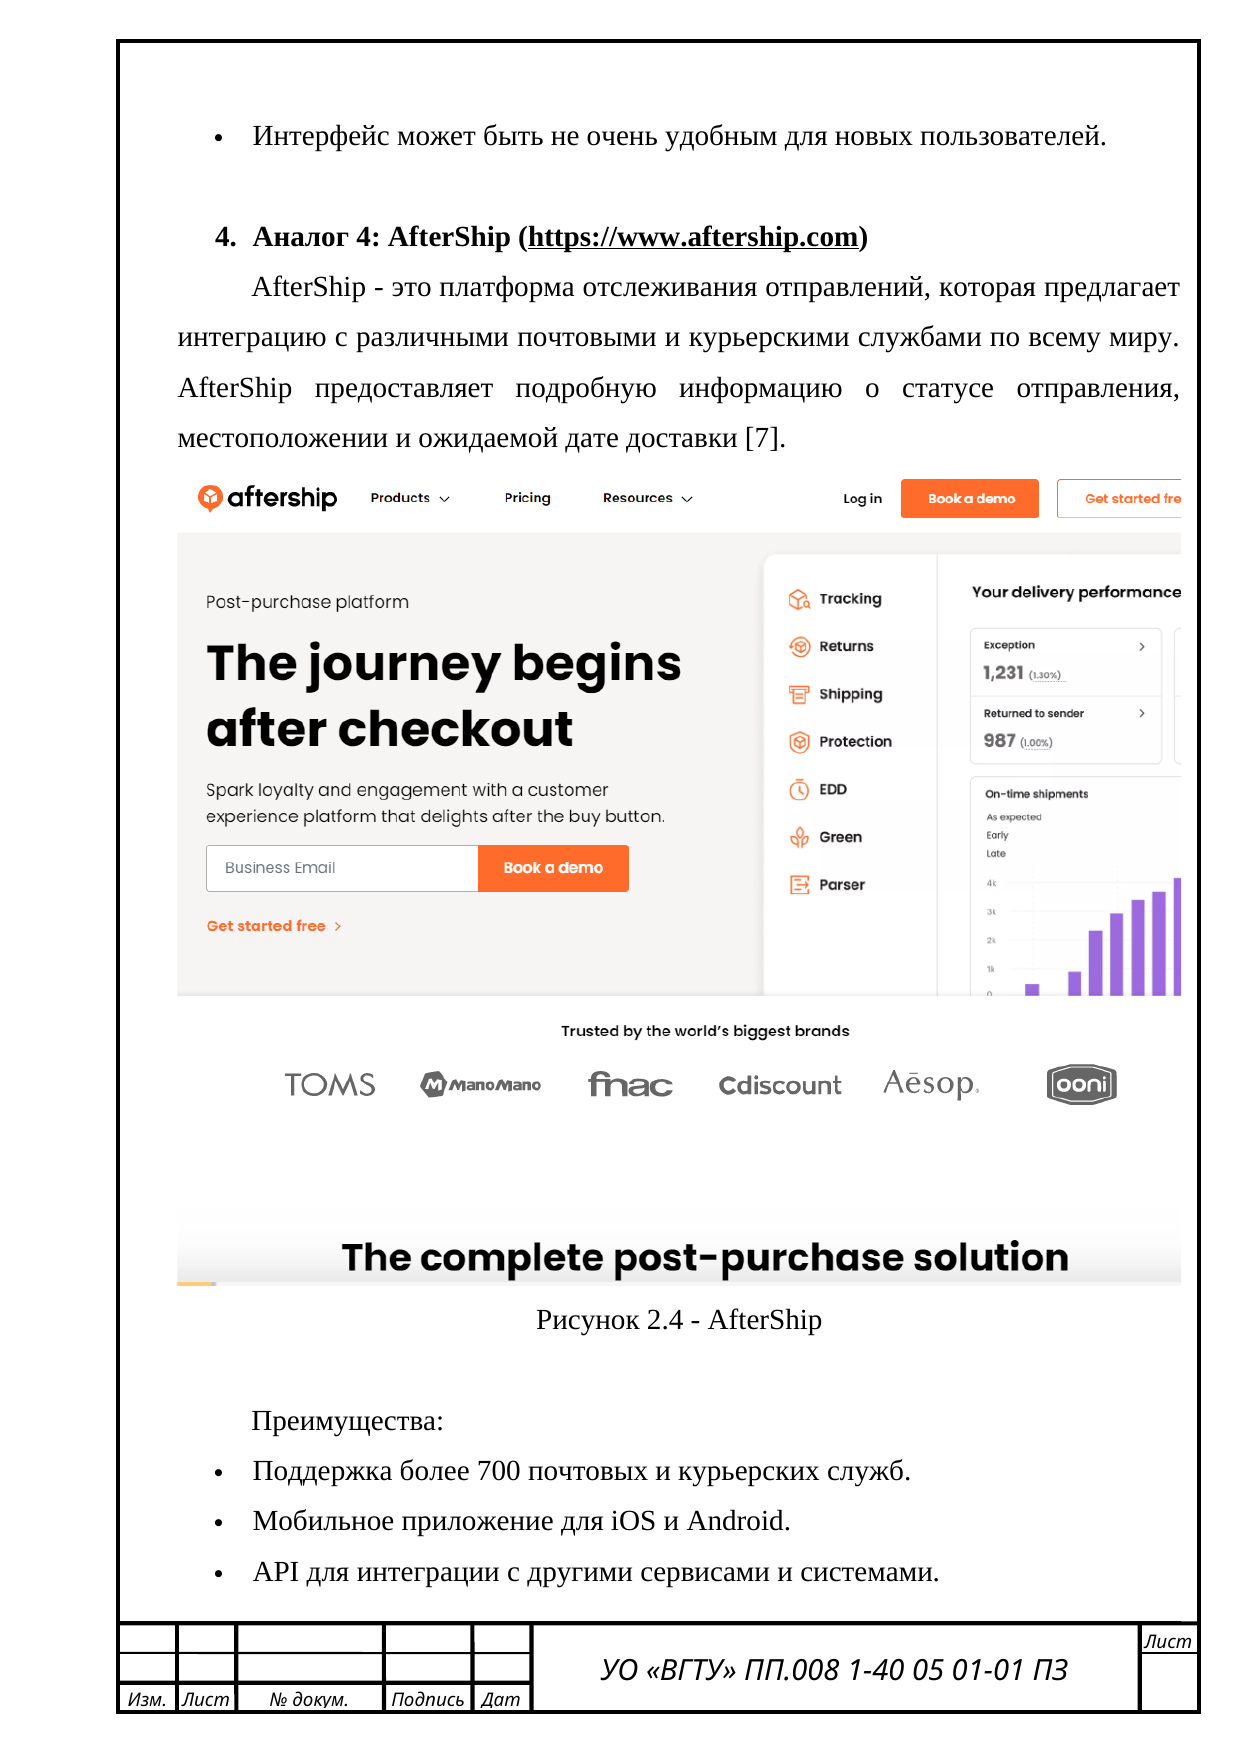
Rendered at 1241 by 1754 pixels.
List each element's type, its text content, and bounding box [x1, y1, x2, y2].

picture [177, 470, 1182, 1286]
list Мобильное приложение для iOS и Android. [215, 1503, 1181, 1537]
text Рисунок 2.4 - AfterShip [177, 1302, 1181, 1336]
text Преимущества: [177, 1403, 1181, 1436]
list Аналог 4: AfterShip (https://www.aftership.com) [215, 219, 1181, 252]
text AfterShip - это платформа отслеживания отправлений, которая предлагает интеграцию с различными почтовыми и курьерскими службами по всему миру. AfterShip предоставляет подробную информацию о статусе отправления, местоположении и ожидаемой дате доставки [7]. [177, 269, 1181, 453]
list Поддержка более 700 почтовых и курьерских служб. [215, 1453, 1181, 1487]
list Интерфейс может быть не очень удобным для новых пользователей. [215, 118, 1181, 152]
list API для интеграции с другими сервисами и системами. [215, 1554, 1181, 1587]
